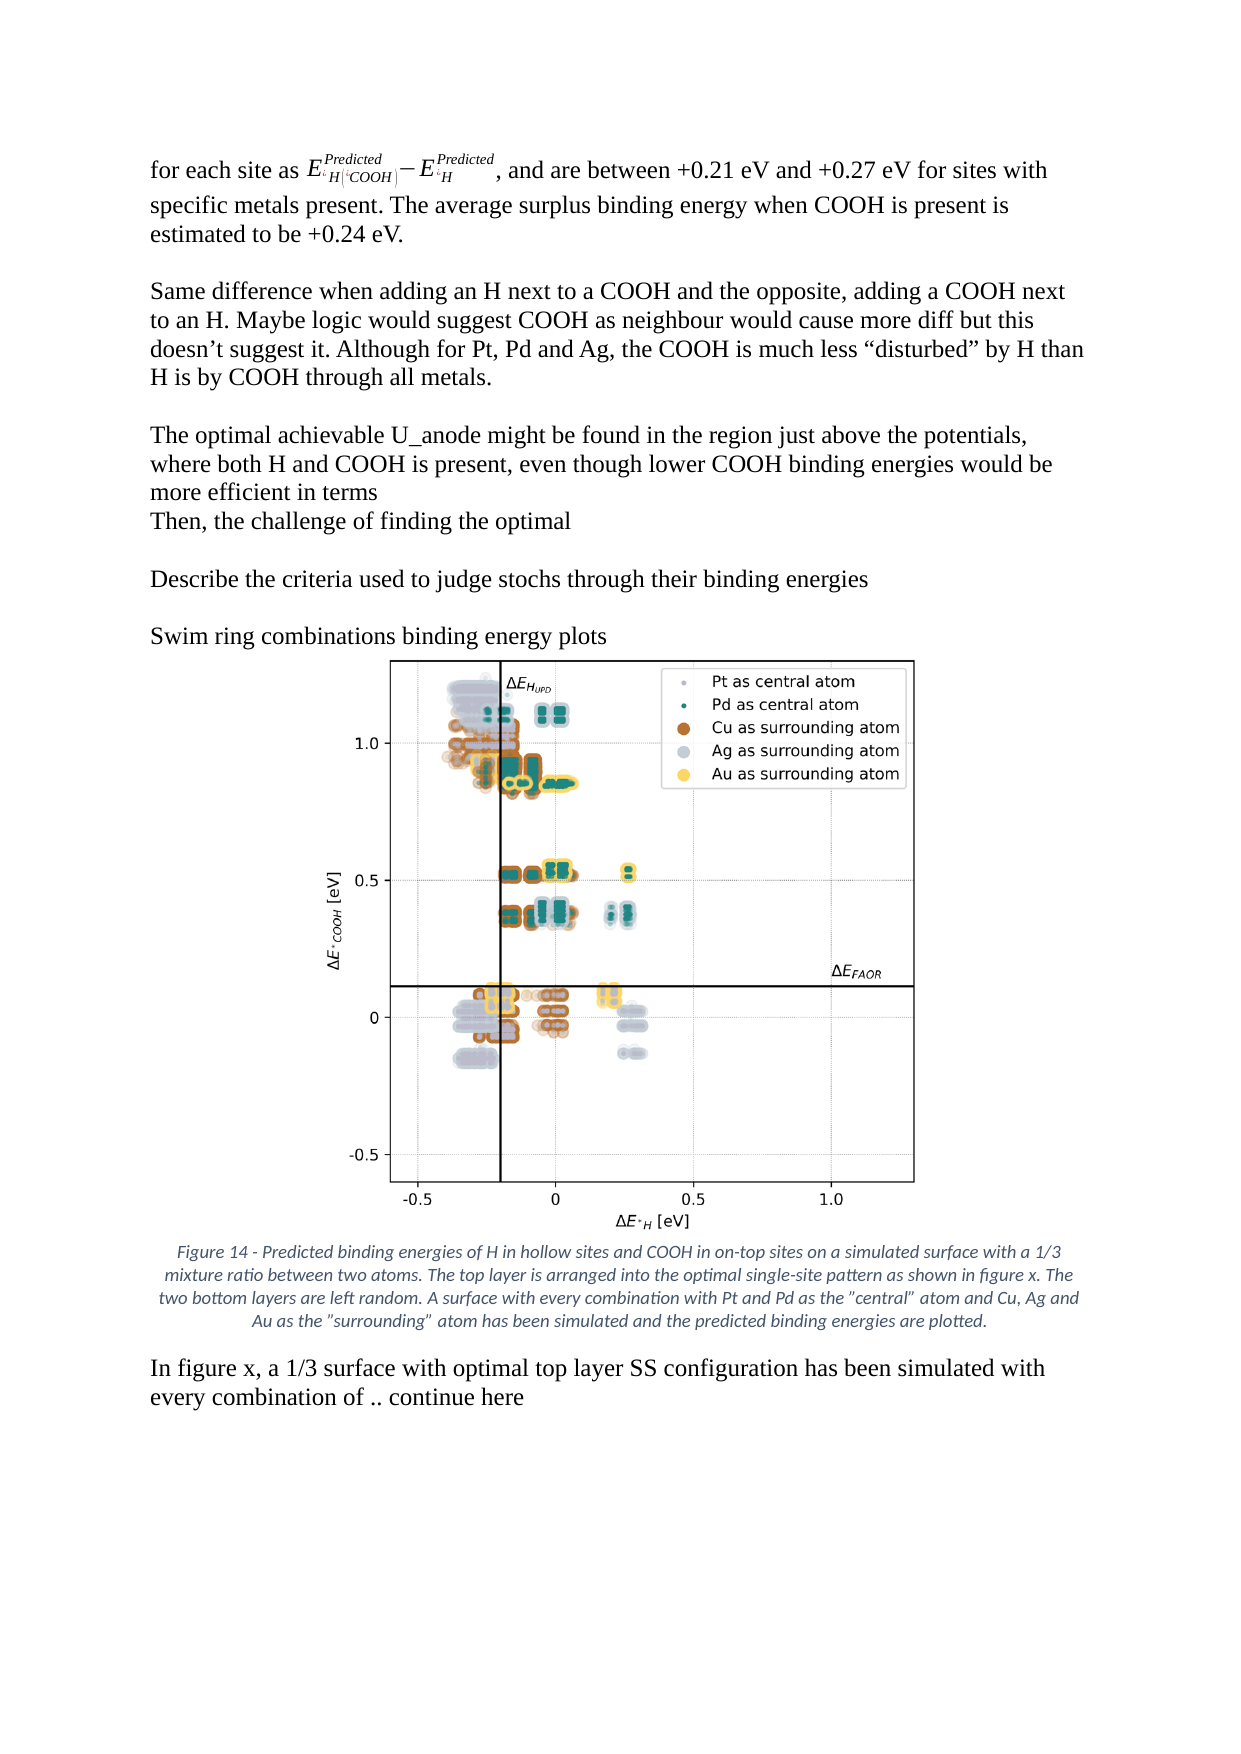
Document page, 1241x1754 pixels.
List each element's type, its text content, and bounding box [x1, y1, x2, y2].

text Same difference when adding an H next to a COOH and the opposite, adding a COOH next to an H. Maybe logic would suggest COOH as neighbour would cause more diff but this doesn’t suggest it. Although for Pt, Pd and Ag, the COOH is much less “disturbed” by H than H is by COOH through all metals. [150, 276, 1090, 391]
text Describe the criteria used to judge stochs through their binding energies [150, 564, 1090, 592]
text Then, the challenge of finding the optimal [150, 506, 1090, 535]
text Figure 14 - Predicted binding energies of H in hollow sites and COOH in on-top sites on a simulated surface with a 1/3 mixture ratio between two atoms. The top layer is arranged into the optimal single-site pattern as shown in figure x. The two bottom layers are left random. A surface with every combination with Pt and Pd as the ”central” atom and Cu, Ag and Au as the ”surrounding” atom has been simulated and the predicted binding energies are plotted. [150, 1240, 1090, 1332]
text Swim ring combinations binding energy plots [150, 621, 1090, 650]
text In figure x, a 1/3 surface with optimal top layer SS configuration has been simulated with every combination of .. continue here [150, 1353, 1090, 1410]
text The optimal achievable U_anode might be found in the region just above the potentials, where both H and COOH is present, even though lower COOH binding energies would be more efficient in terms [150, 420, 1090, 506]
picture [315, 650, 925, 1241]
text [150, 150, 1090, 247]
